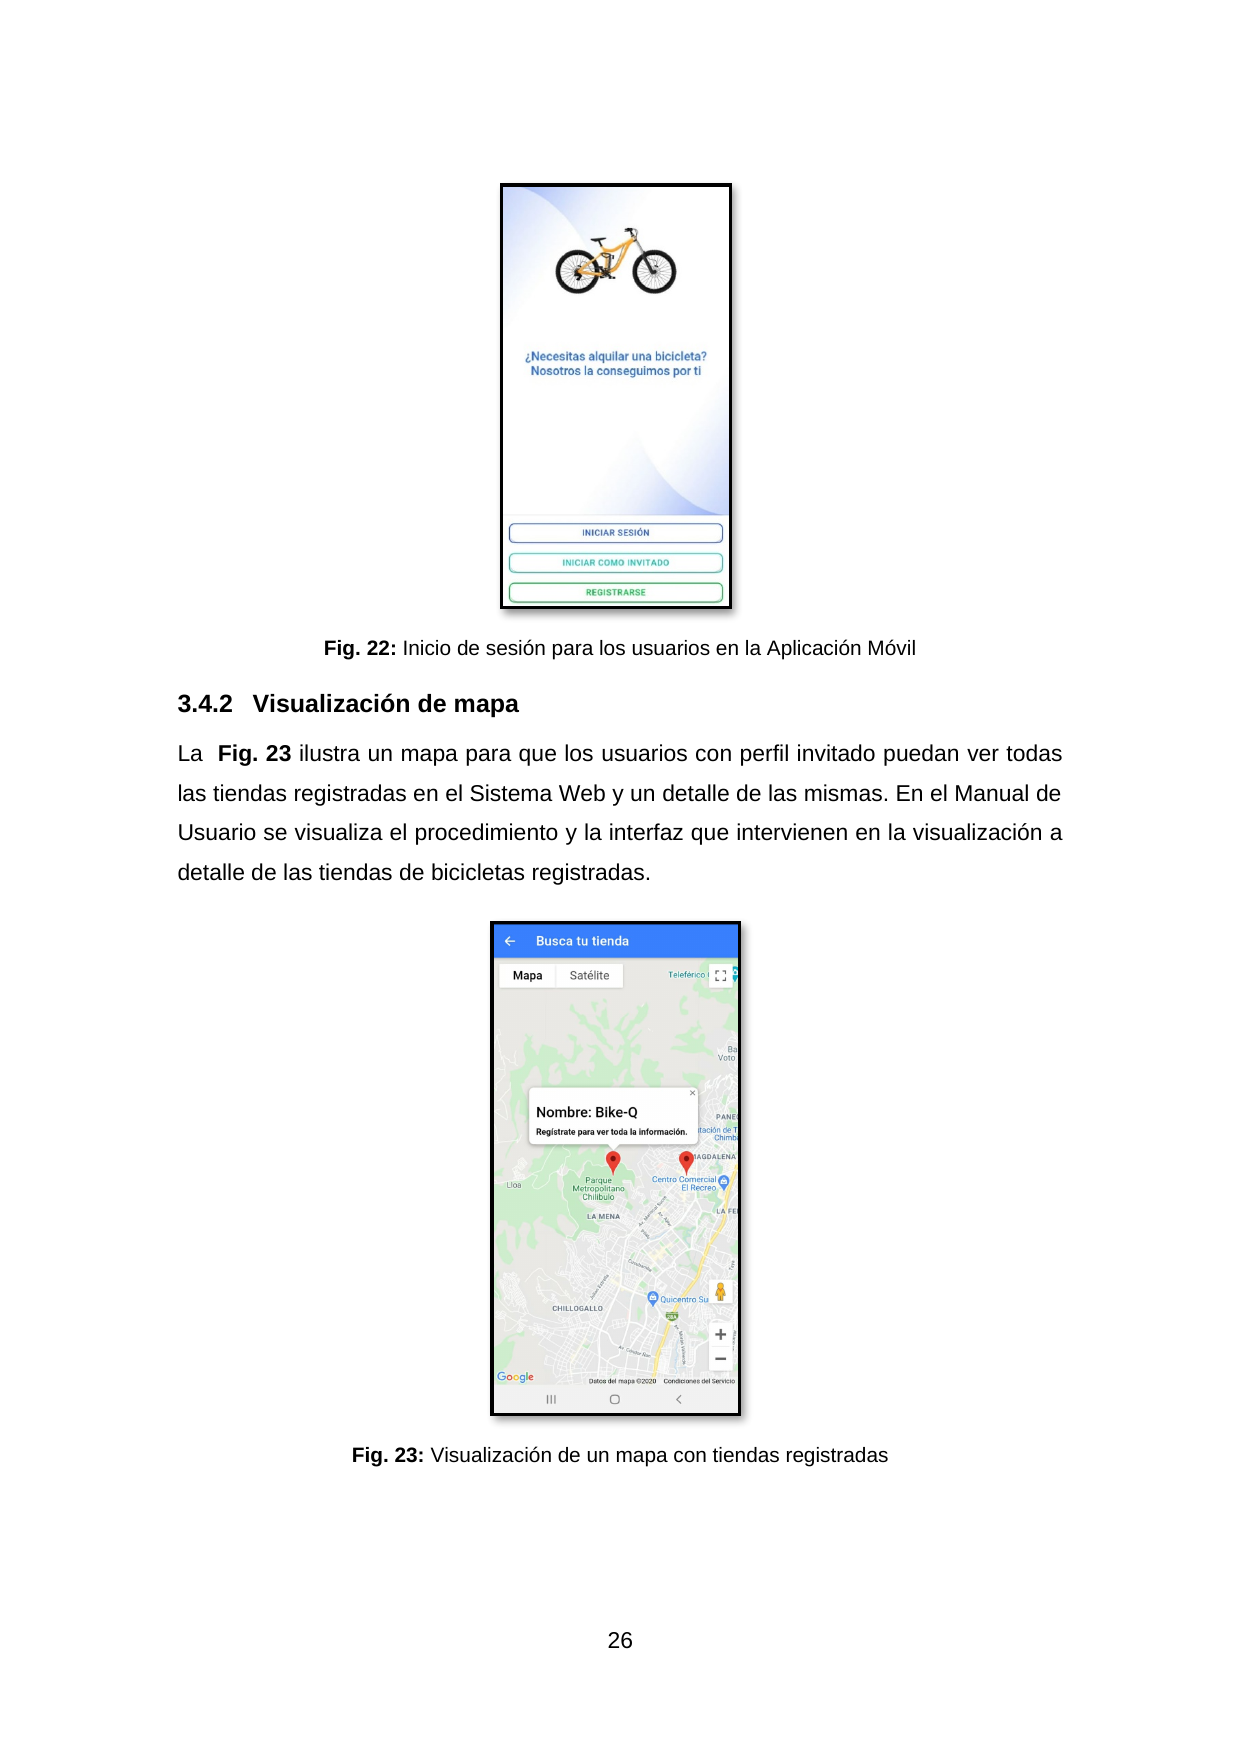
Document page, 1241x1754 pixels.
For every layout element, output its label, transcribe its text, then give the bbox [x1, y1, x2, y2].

text Fig. 22: Inicio de sesión para los usuarios en la Aplicación Móvil [177, 177, 1063, 660]
subtitle Visualización de mapa [177, 689, 1063, 718]
text Fig. 23: Visualización de un mapa con tiendas registradas [177, 915, 1063, 1467]
picture [503, 187, 729, 606]
picture [494, 924, 738, 1413]
text La Fig. 23 ilustra un mapa para que los usuarios con perfil invitado puedan ver todas las tiendas registradas en el Sistema Web y un detalle de las mismas. En el Manual de Usuario se visualiza el procedimiento y la interfaz que intervienen en la visualización a detalle de las tiendas de bicicletas registradas. [177, 740, 1063, 885]
